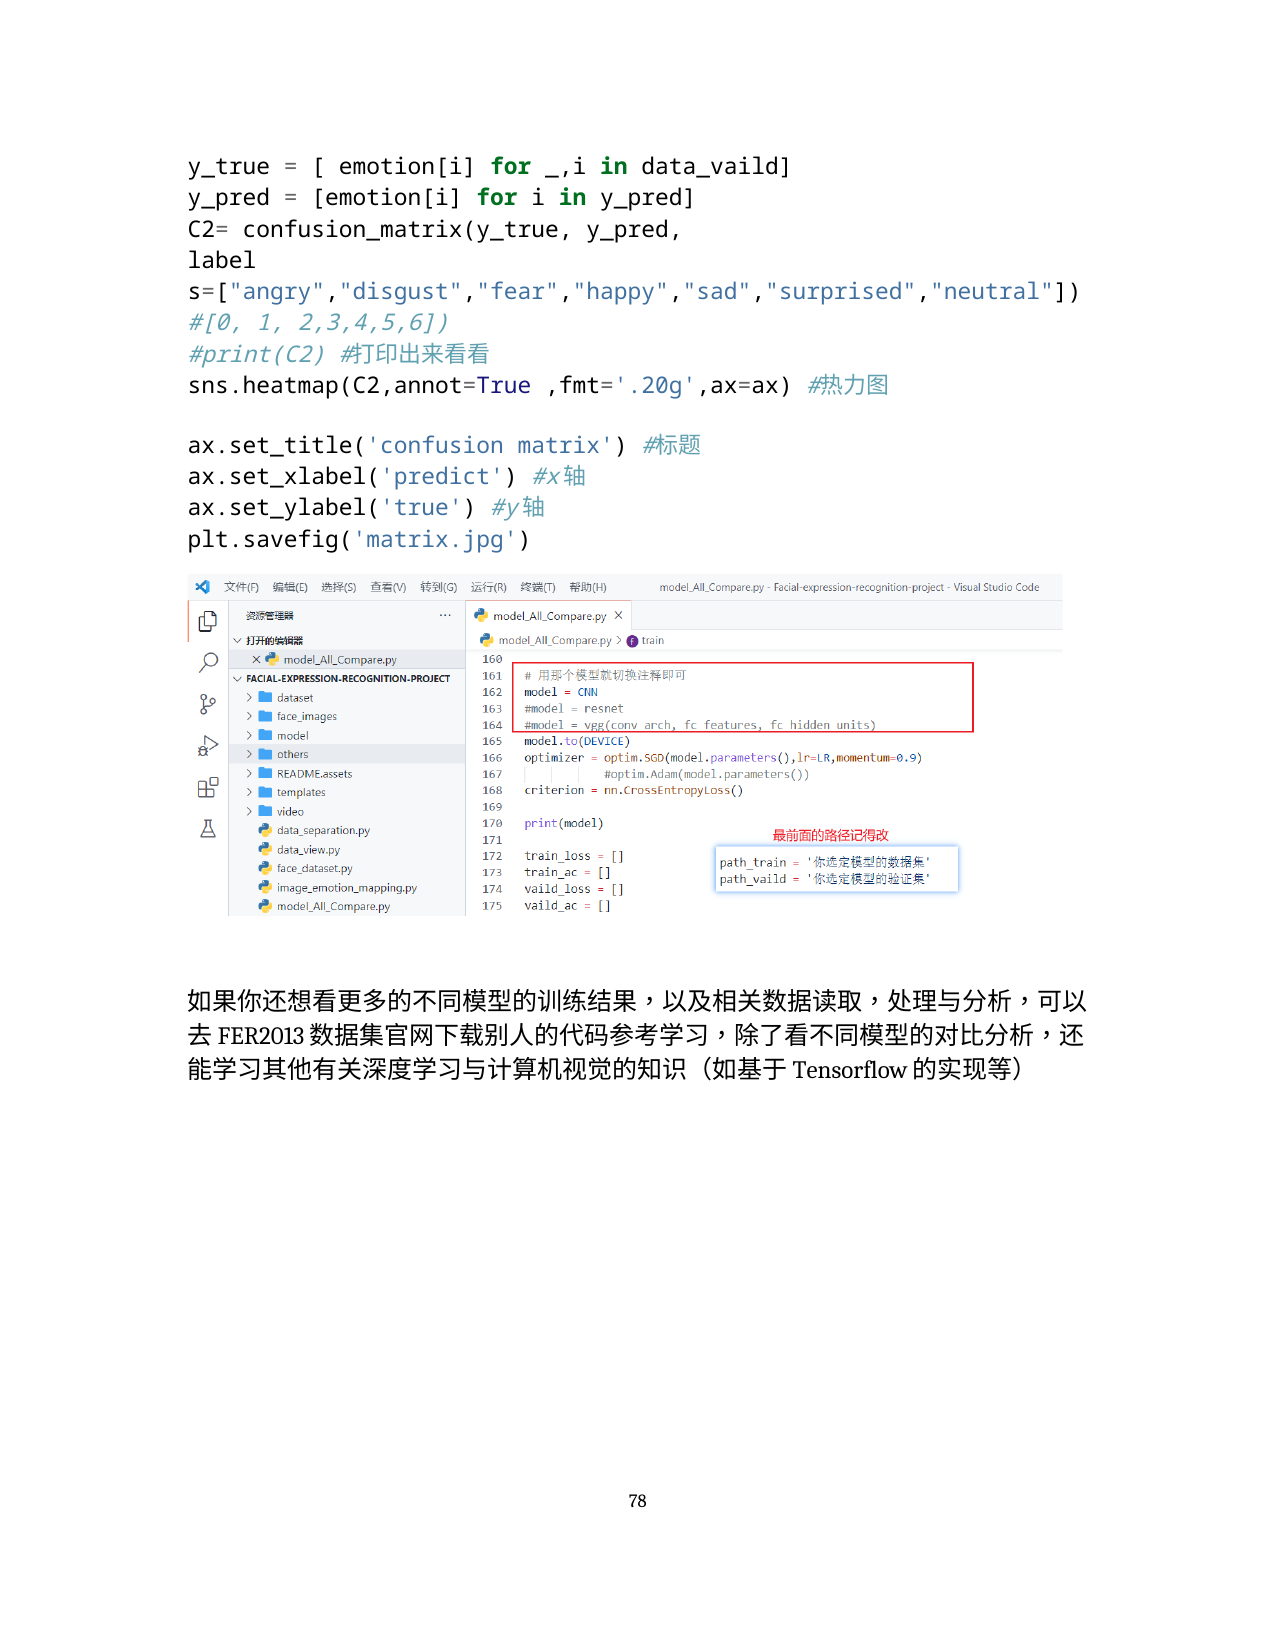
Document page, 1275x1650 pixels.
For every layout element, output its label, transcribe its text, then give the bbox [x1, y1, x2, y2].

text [187, 150, 1087, 554]
text 如果你还想看更多的不同模型的训练结果，以及相关数据读取，处理与分析，可以去FER2013数据集官网下载别人的代码参考学习，除了看不同模型的对比分析，还能学习其他有关深度学习与计算机视觉的知识（如基于Tensorflow的实现等） [187, 984, 1087, 1086]
picture [187, 574, 1063, 916]
